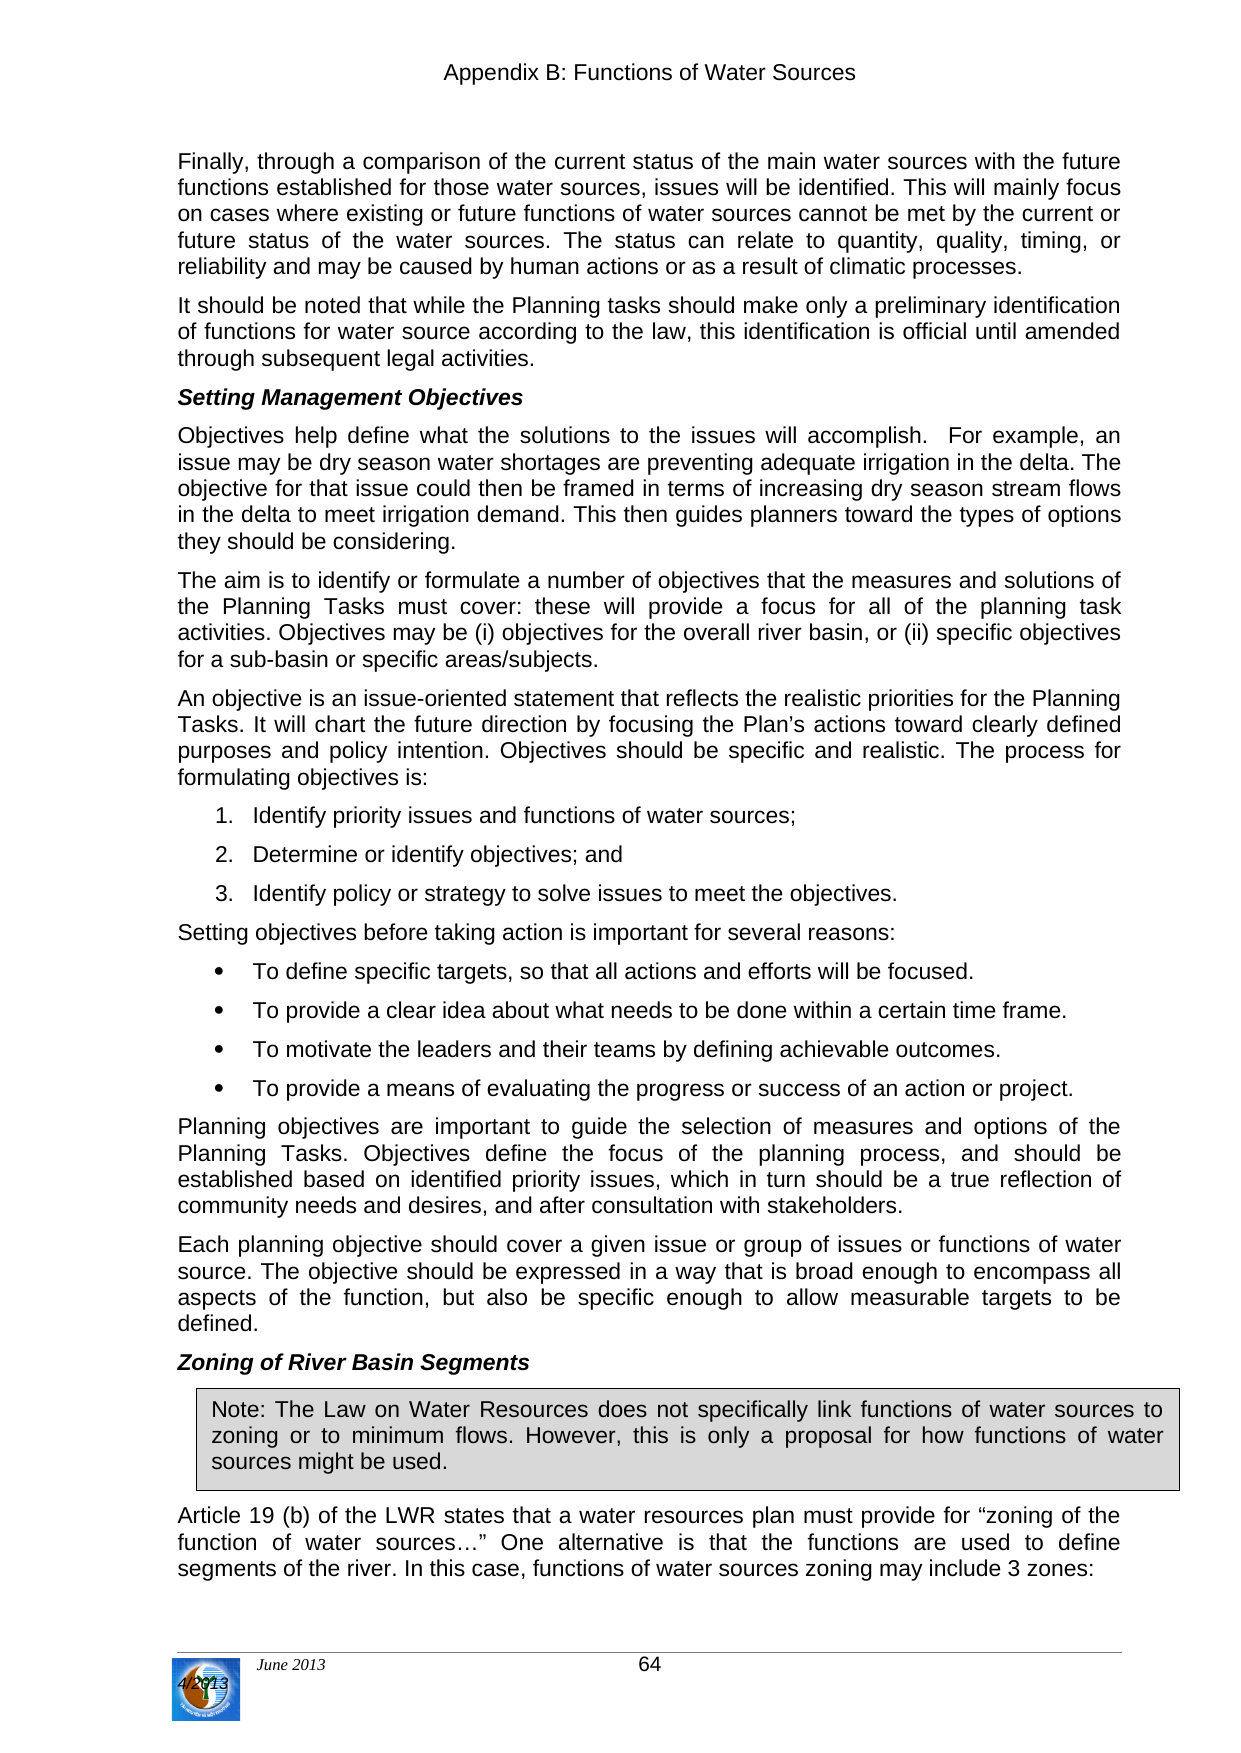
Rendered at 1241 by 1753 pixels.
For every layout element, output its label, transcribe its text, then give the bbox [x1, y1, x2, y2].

text Finally, through a comparison of the current status of the main water sources with the future functions established for those water sources, issues will be identified. This will mainly focus on cases where existing or future functions of water sources cannot be met by the current or future status of the water sources. The status can relate to quantity, quality, timing, or reliability and may be caused by human actions or as a result of climatic processes. [177, 148, 1122, 279]
list To provide a clear idea about what needs to be done within a certain time frame. [215, 997, 1122, 1023]
list To define specific targets, so that all actions and efforts will be focused. [215, 958, 1122, 984]
text Each planning objective should cover a given issue or group of issues or functions of water source. The objective should be expressed in a way that is broad enough to encompass all aspects of the function, but also be specific enough to allow measurable targets to be defined. [177, 1231, 1122, 1337]
text Article 19 (b) of the LWR states that a water resources plan must provide for “zoning of the function of water sources…” One alternative is that the functions are used to define segments of the river. In this case, functions of water sources zoning may include 3 zones: [177, 1502, 1122, 1582]
text Zoning of River Basin Segments [177, 1349, 1122, 1376]
text It should be noted that while the Planning tasks should make only a preliminary identification of functions for water source according to the law, this identification is official until amended through subsequent legal activities. [177, 292, 1122, 371]
list To motivate the leaders and their teams by defining achievable outcomes. [215, 1036, 1122, 1062]
text Setting Management Objectives [177, 383, 1122, 410]
text Planning objectives are important to guide the selection of measures and options of the Planning Tasks. Objectives define the focus of the planning process, and should be established based on identified priority issues, which in turn should be a true reflection of community needs and desires, and after consultation with stakeholders. [177, 1113, 1122, 1219]
picture [171, 1658, 241, 1721]
text An objective is an issue-oriented statement that reflects the realistic priorities for the Planning Tasks. It will chart the future direction by focusing the Plan’s actions toward clearly defined purposes and policy intention. Objectives should be specific and realistic. The process for formulating objectives is: [177, 684, 1122, 790]
list Determine or identify objectives; and [215, 841, 1122, 868]
text Setting objectives before taking action is important for several reasons: [177, 919, 1122, 945]
list Identify priority issues and functions of water sources; [215, 802, 1122, 829]
text Objectives help define what the solutions to the issues will accomplish. For example, an issue may be dry season water shortages are preventing adequate irrigation in the delta. The objective for that issue could then be framed in terms of increasing dry season stream flows in the delta to meet irrigation demand. This then guides planners toward the types of options they should be considering. [177, 422, 1122, 554]
list To provide a means of evaluating the progress or success of an action or project. [215, 1074, 1122, 1101]
text The aim is to identify or formulate a number of objectives that the measures and solutions of the Planning Tasks must cover: these will provide a focus for all of the planning task activities. Objectives may be (i) objectives for the overall river basin, or (ii) specific objectives for a sub-basin or specific areas/subjects. [177, 567, 1122, 672]
list Identify policy or strategy to solve issues to meet the objectives. [215, 880, 1122, 907]
